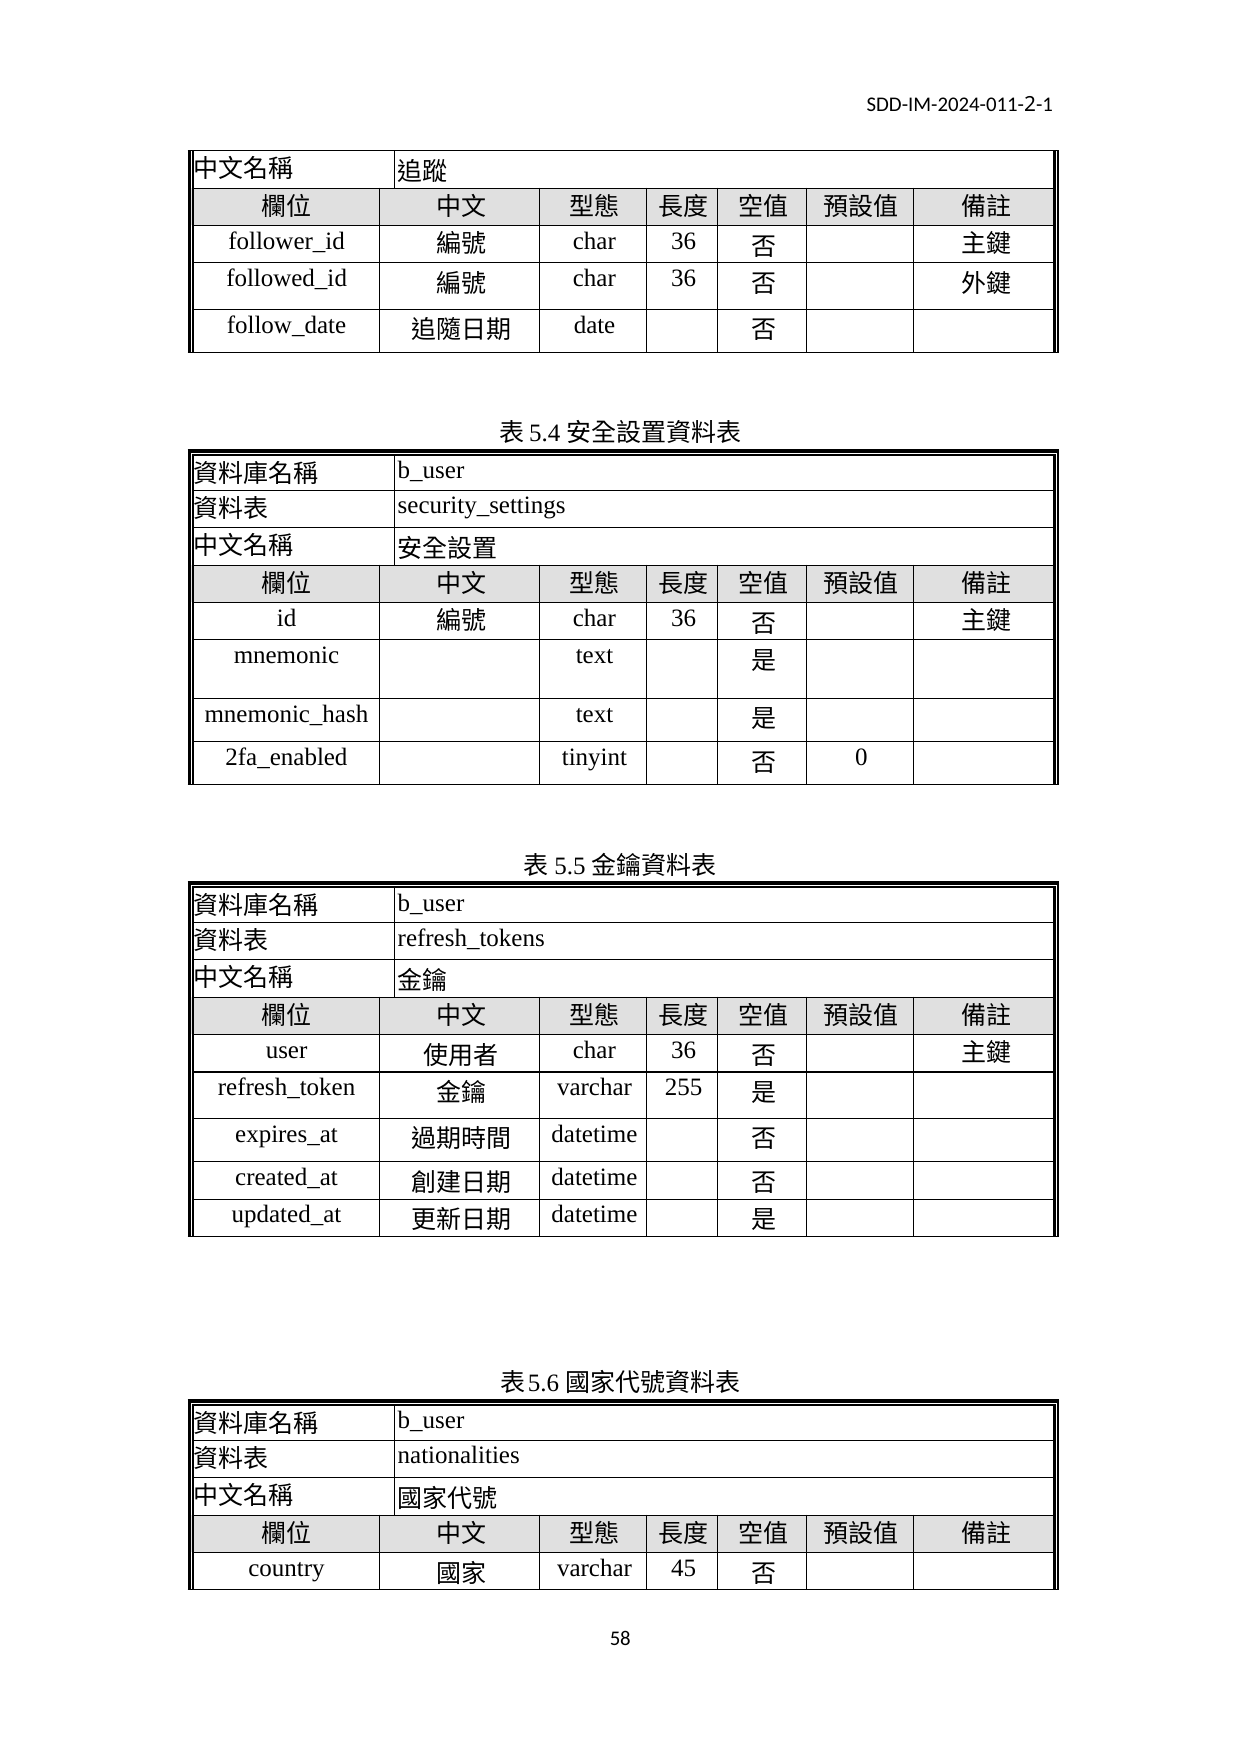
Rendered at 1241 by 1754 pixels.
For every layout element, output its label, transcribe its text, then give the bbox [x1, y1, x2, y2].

table_cell char [540, 263, 646, 309]
text 表5.4 安全設置資料表 [187, 412, 1053, 449]
table_cell id [194, 603, 379, 639]
table_cell [914, 1200, 1053, 1236]
table_cell 預設值 [807, 998, 913, 1034]
table_cell 中文名稱 [194, 528, 394, 564]
table_cell 預設值 [807, 1516, 913, 1552]
table_cell [647, 742, 717, 784]
table_cell 創建日期 [380, 1162, 539, 1198]
text 表 5.6 國家代號資料表 [187, 1362, 1053, 1399]
table_cell 36 [647, 1035, 717, 1071]
table_cell mnemonic_hash [194, 699, 379, 741]
table_cell [807, 1119, 913, 1161]
table_cell 資料表 [194, 491, 394, 527]
table_cell mnemonic [194, 640, 379, 698]
table_header 資料庫名稱 [194, 888, 394, 922]
table_cell 空值 [718, 998, 806, 1034]
table_cell user [194, 1035, 379, 1071]
table_cell 編號 [380, 603, 539, 639]
table_cell 中文 [380, 1516, 539, 1552]
table_cell [807, 640, 913, 698]
table_cell 36 [647, 226, 717, 262]
table_cell datetime [540, 1200, 646, 1236]
table_header b_user [395, 888, 1053, 922]
table_cell 使用者 [380, 1035, 539, 1071]
table_cell 中文名稱 [194, 151, 394, 188]
table_cell 是 [718, 640, 806, 698]
table_cell 更新日期 [380, 1200, 539, 1236]
table_cell 中文名稱 [194, 1478, 394, 1514]
table_cell [914, 1162, 1053, 1198]
table_cell 備註 [914, 1516, 1053, 1552]
table_cell 是 [718, 699, 806, 741]
table_cell 資料表 [194, 1441, 394, 1477]
table_cell 追隨日期 [380, 310, 539, 352]
table_cell [380, 640, 539, 698]
table_cell [647, 699, 717, 741]
table_cell 金鑰 [395, 960, 1053, 997]
table_cell text [540, 699, 646, 741]
table_cell 45 [647, 1553, 717, 1589]
table_cell char [540, 1035, 646, 1071]
table_cell varchar [540, 1553, 646, 1589]
table_cell [647, 1200, 717, 1236]
table_cell 追蹤 [395, 151, 1053, 188]
table_cell 預設值 [807, 566, 913, 602]
table_cell [914, 742, 1053, 784]
table_header b_user [395, 1406, 1053, 1439]
table_cell [914, 1073, 1053, 1118]
table_cell 型態 [540, 1516, 646, 1552]
table_cell 資料表 [194, 923, 394, 959]
table_cell 否 [718, 226, 806, 262]
table_cell 國家代號 [395, 1478, 1053, 1514]
table_cell [914, 310, 1053, 352]
table_cell 過期時間 [380, 1119, 539, 1161]
table_cell refresh_token [194, 1073, 379, 1118]
table_cell 欄位 [194, 189, 379, 225]
table_cell 國家 [380, 1553, 539, 1589]
table_cell 長度 [647, 998, 717, 1034]
table_cell [807, 1073, 913, 1118]
table_cell [380, 742, 539, 784]
table_cell 是 [718, 1200, 806, 1236]
table_cell 否 [718, 1119, 806, 1161]
table_cell 備註 [914, 189, 1053, 225]
table_cell 主鍵 [914, 603, 1053, 639]
table_cell 長度 [647, 1516, 717, 1552]
table_header b_user [395, 456, 1053, 489]
table_cell 欄位 [194, 998, 379, 1034]
table_cell [807, 1553, 913, 1589]
table_cell nationalities [395, 1441, 1053, 1477]
table_cell country [194, 1553, 379, 1589]
table_cell [807, 310, 913, 352]
table_cell 長度 [647, 566, 717, 602]
table_cell 中文 [380, 189, 539, 225]
table_cell [914, 640, 1053, 698]
table_cell [807, 1162, 913, 1198]
table_cell [647, 1162, 717, 1198]
table_cell 金鑰 [380, 1073, 539, 1118]
table_cell 欄位 [194, 566, 379, 602]
table_cell 否 [718, 263, 806, 309]
table_cell 備註 [914, 998, 1053, 1034]
table_cell text [540, 640, 646, 698]
table_cell 否 [718, 310, 806, 352]
text 表 5.5 金鑰資料表 [187, 845, 1053, 881]
table_cell varchar [540, 1073, 646, 1118]
table_cell tinyint [540, 742, 646, 784]
table_cell 否 [718, 603, 806, 639]
table_cell date [540, 310, 646, 352]
table_header 資料庫名稱 [194, 456, 394, 489]
table_cell 中文名稱 [194, 960, 394, 997]
table_cell follow_date [194, 310, 379, 352]
table_cell 空值 [718, 189, 806, 225]
table_cell [647, 1119, 717, 1161]
table_cell 中文 [380, 998, 539, 1034]
table_cell 空值 [718, 1516, 806, 1552]
table_cell updated_at [194, 1200, 379, 1236]
table_cell datetime [540, 1119, 646, 1161]
table_cell 編號 [380, 263, 539, 309]
table_cell refresh_tokens [395, 923, 1053, 959]
table_cell security_settings [395, 491, 1053, 527]
table_cell 主鍵 [914, 1035, 1053, 1071]
table_cell [647, 310, 717, 352]
table_cell datetime [540, 1162, 646, 1198]
table_cell 否 [718, 742, 806, 784]
table_cell expires_at [194, 1119, 379, 1161]
table_cell [807, 1200, 913, 1236]
table_cell 否 [718, 1035, 806, 1071]
table_cell 否 [718, 1162, 806, 1198]
table_cell [807, 699, 913, 741]
table_cell 型態 [540, 998, 646, 1034]
table_cell follower_id [194, 226, 379, 262]
table_cell [807, 1035, 913, 1071]
table_cell 長度 [647, 189, 717, 225]
table_cell 是 [718, 1073, 806, 1118]
table_cell 0 [807, 742, 913, 784]
table_cell 預設值 [807, 189, 913, 225]
table_cell [807, 263, 913, 309]
table_cell 外鍵 [914, 263, 1053, 309]
table_cell 36 [647, 603, 717, 639]
table_header 資料庫名稱 [194, 1406, 394, 1439]
table_cell 型態 [540, 566, 646, 602]
table_cell 主鍵 [914, 226, 1053, 262]
table_cell 備註 [914, 566, 1053, 602]
table_cell 255 [647, 1073, 717, 1118]
table_cell [914, 699, 1053, 741]
table_cell [807, 603, 913, 639]
table_cell [914, 1119, 1053, 1161]
table_cell 空值 [718, 566, 806, 602]
table_cell 否 [718, 1553, 806, 1589]
table_cell char [540, 226, 646, 262]
table_cell followed_id [194, 263, 379, 309]
table_cell [380, 699, 539, 741]
table_cell 安全設置 [395, 528, 1053, 564]
table_cell 編號 [380, 226, 539, 262]
table_cell 中文 [380, 566, 539, 602]
table_cell char [540, 603, 646, 639]
table_cell [914, 1553, 1053, 1589]
table_cell created_at [194, 1162, 379, 1198]
table_cell 36 [647, 263, 717, 309]
table_cell 型態 [540, 189, 646, 225]
table_cell [647, 640, 717, 698]
table_cell 欄位 [194, 1516, 379, 1552]
table_cell 2fa_enabled [194, 742, 379, 784]
table_cell [807, 226, 913, 262]
